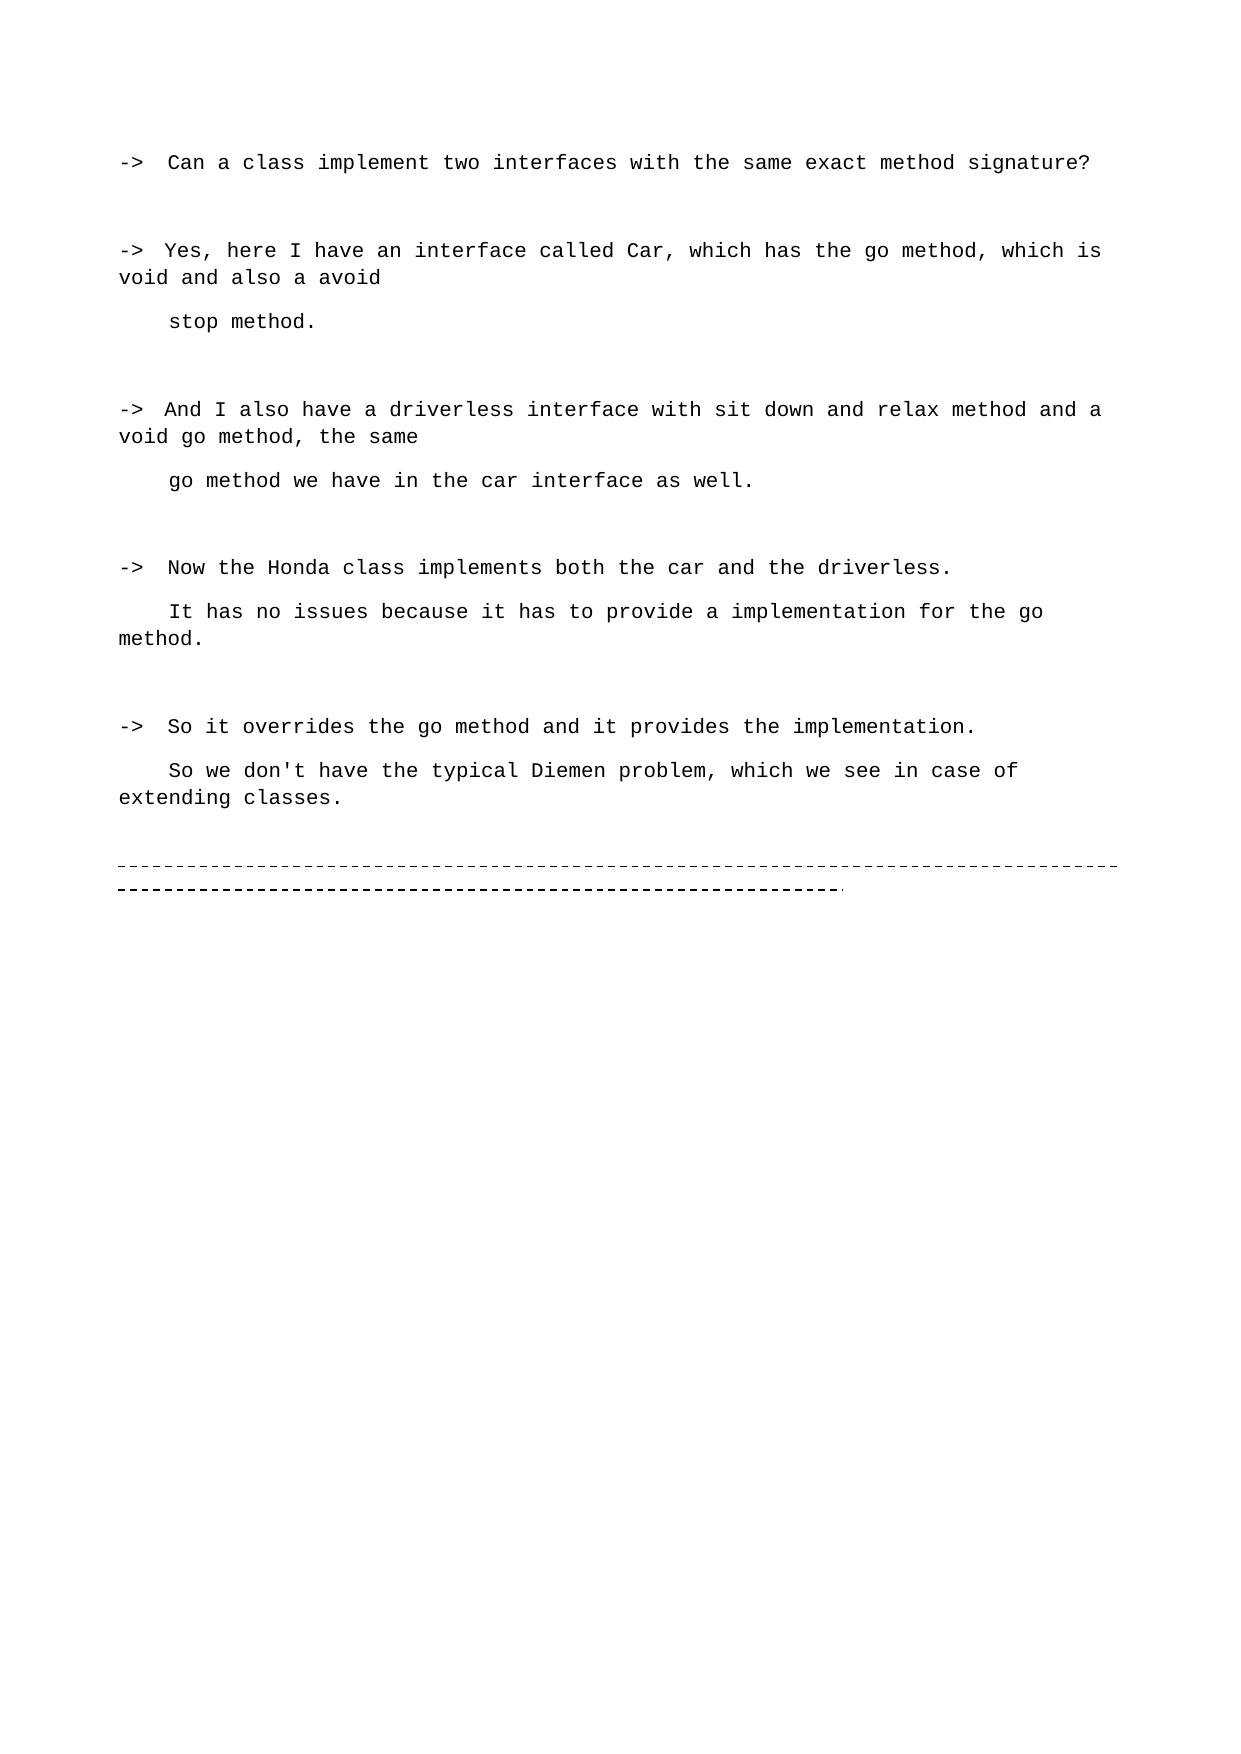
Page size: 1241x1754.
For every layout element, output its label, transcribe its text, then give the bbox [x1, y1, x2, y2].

text -> So it overrides the go method and it provides the implementation. [118, 716, 1122, 740]
text go method we have in the car interface as well. [168, 470, 1122, 493]
text -> Can a class implement two interfaces with the same exact method signature? [118, 152, 1122, 176]
text So we don't have the typical Diemen problem, which we see in case of extending classes. [118, 760, 1093, 811]
text -> And I also have a driverless interface with sit down and relax method and a void go method, the same [118, 399, 1106, 449]
text stop method. [168, 311, 1122, 334]
text -> Now the Honda class implements both the car and the driverless. [118, 557, 1122, 581]
text It has no issues because it has to provide a implementation for the go method. [118, 601, 1093, 652]
text -> Yes, here I have an interface called Car, which has the go method, which is void and also a avoid [118, 240, 1106, 291]
